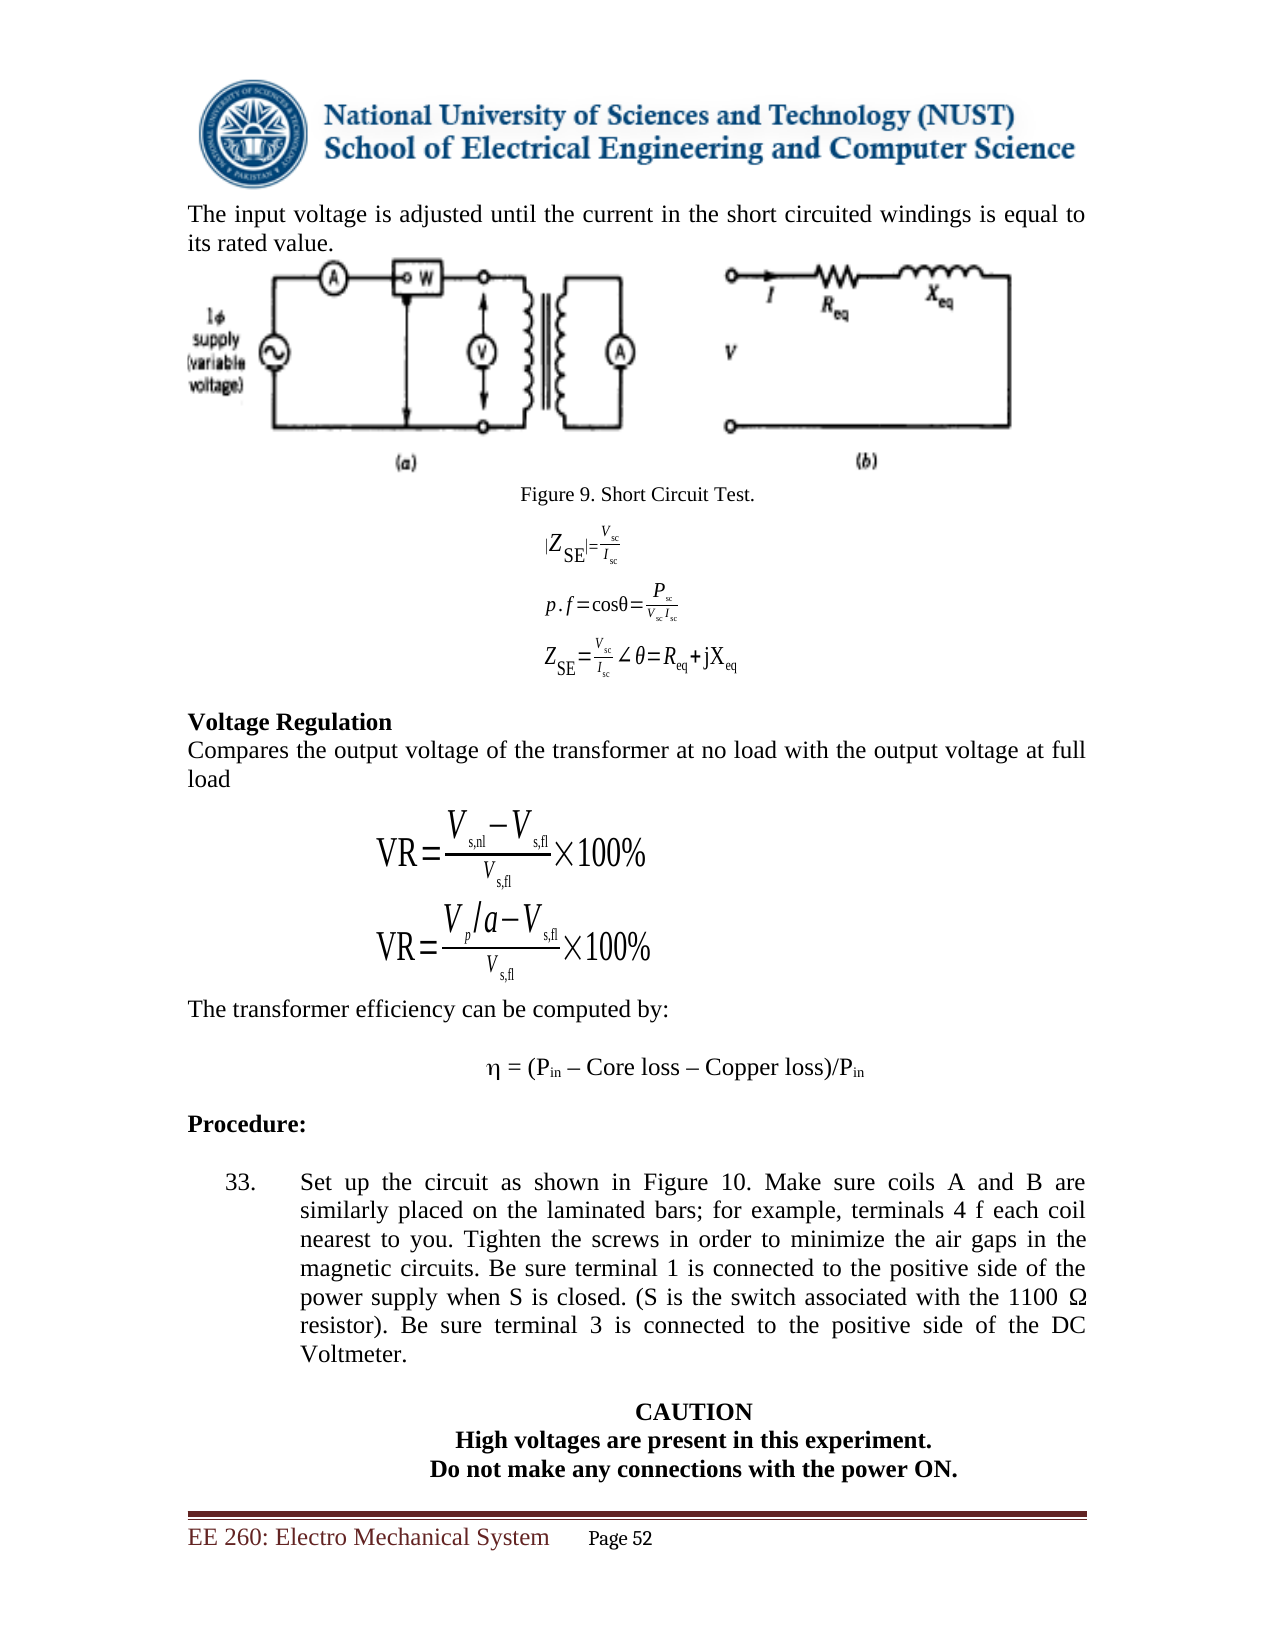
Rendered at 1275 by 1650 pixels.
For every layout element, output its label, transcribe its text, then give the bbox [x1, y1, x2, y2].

picture [187, 256, 1032, 482]
text Voltage Regulation [187, 707, 1087, 736]
text High voltages are present in this experiment. [300, 1426, 1087, 1454]
text = (Pin – Core loss – Copper loss)/Pin [262, 1052, 1087, 1081]
list Set up the circuit as shown in Figure 10. Make sure coils A and B are similarly placed on the laminated bars; for example, terminals 4 f each coil nearest to you. Tighten the screws in order to minimize the air gaps in the magnetic circuits. Be sure terminal 1 is connected to the positive side of the power supply when S is closed. (S is the switch associated with the 1100 Ω resistor). Be sure terminal 3 is connected to the positive side of the DC Voltmeter. [225, 1167, 1087, 1368]
text Compares the output voltage of the transformer at no load with the output voltage at full load [187, 736, 1087, 793]
text Procedure: [187, 1109, 1087, 1138]
text Figure 9. Short Circuit Test. [187, 482, 1087, 506]
text The input voltage is adjusted until the current in the short circuited windings is equal to its rated value. [187, 199, 1087, 257]
picture [187, 75, 1088, 199]
text The transformer efficiency can be computed by: [187, 994, 1087, 1023]
text Do not make any connections with the power ON. [300, 1454, 1087, 1483]
text CAUTION [300, 1397, 1087, 1426]
